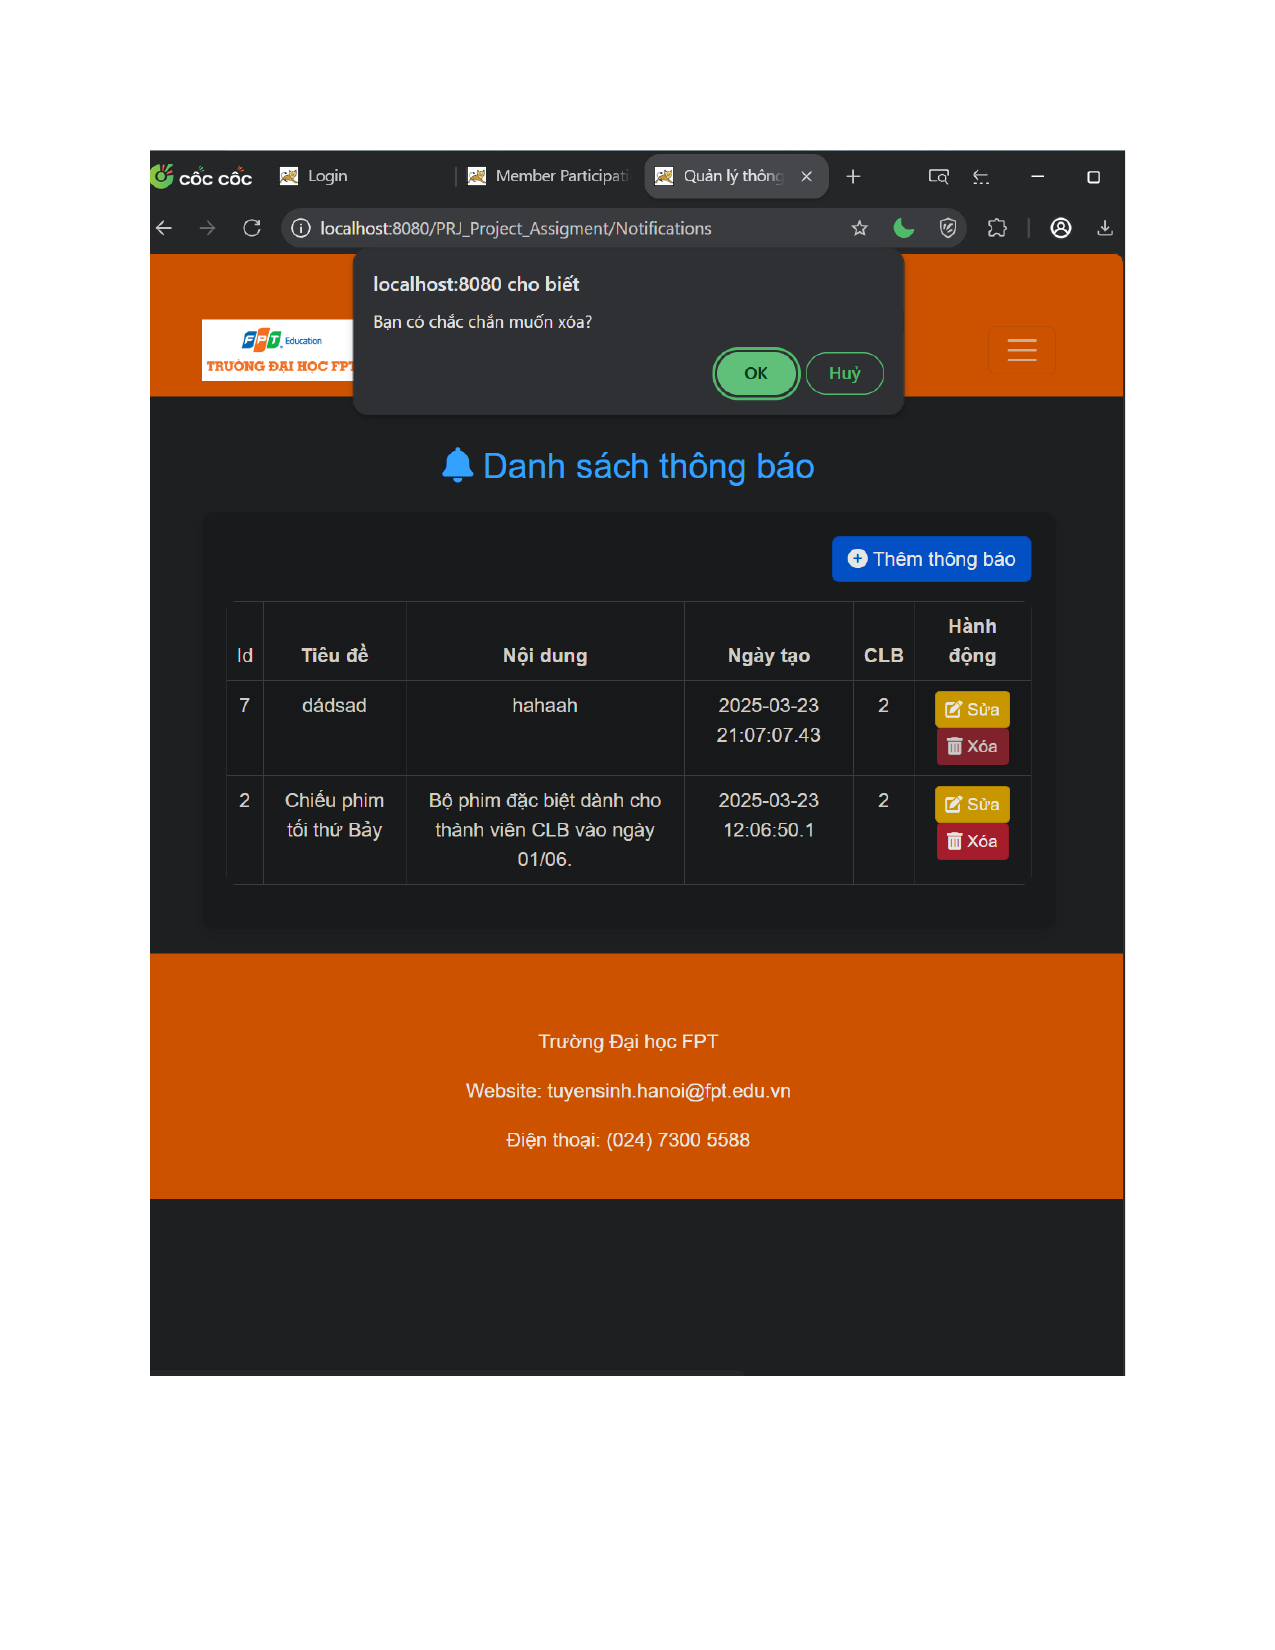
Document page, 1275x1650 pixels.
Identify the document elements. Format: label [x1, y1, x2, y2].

picture [150, 150, 1125, 1376]
